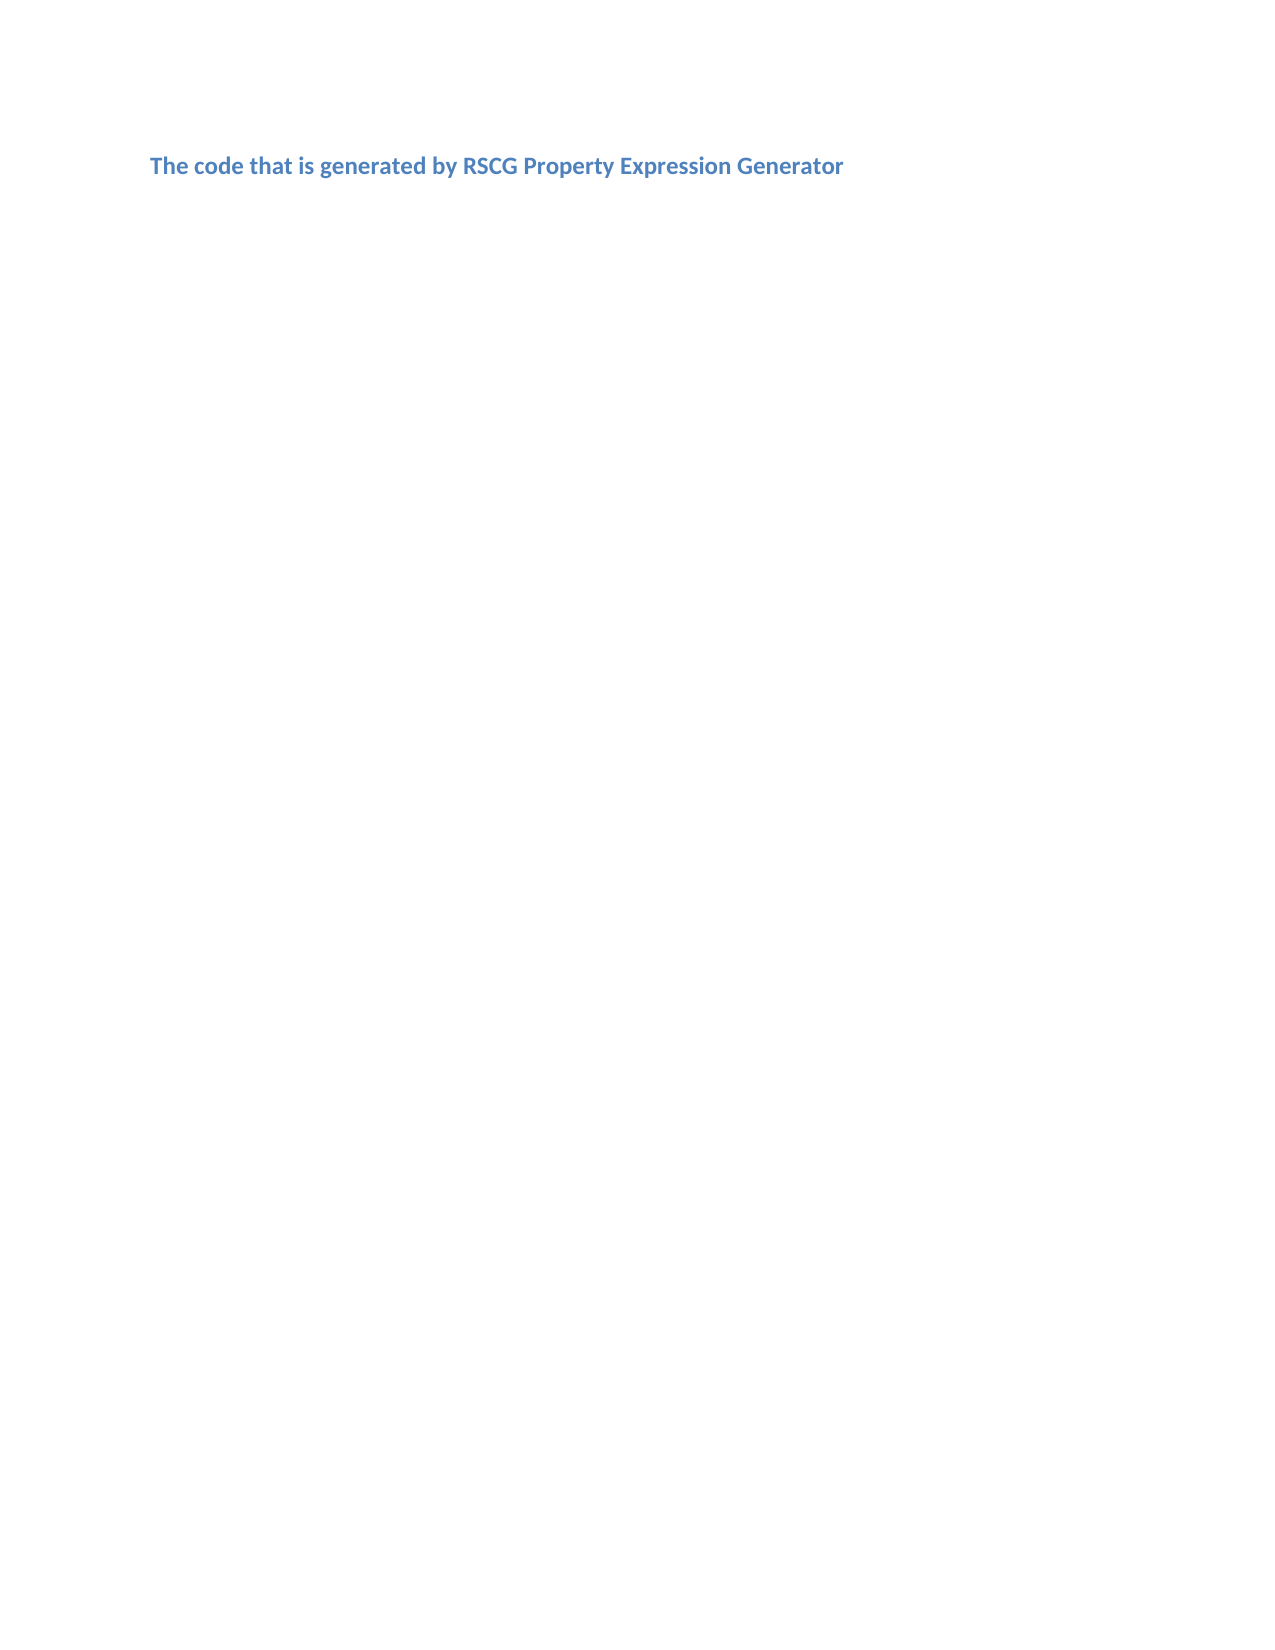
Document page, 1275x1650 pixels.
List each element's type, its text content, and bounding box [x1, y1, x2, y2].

subtitle The code that is generated by RSCG Property Expression Generator [150, 150, 1125, 181]
